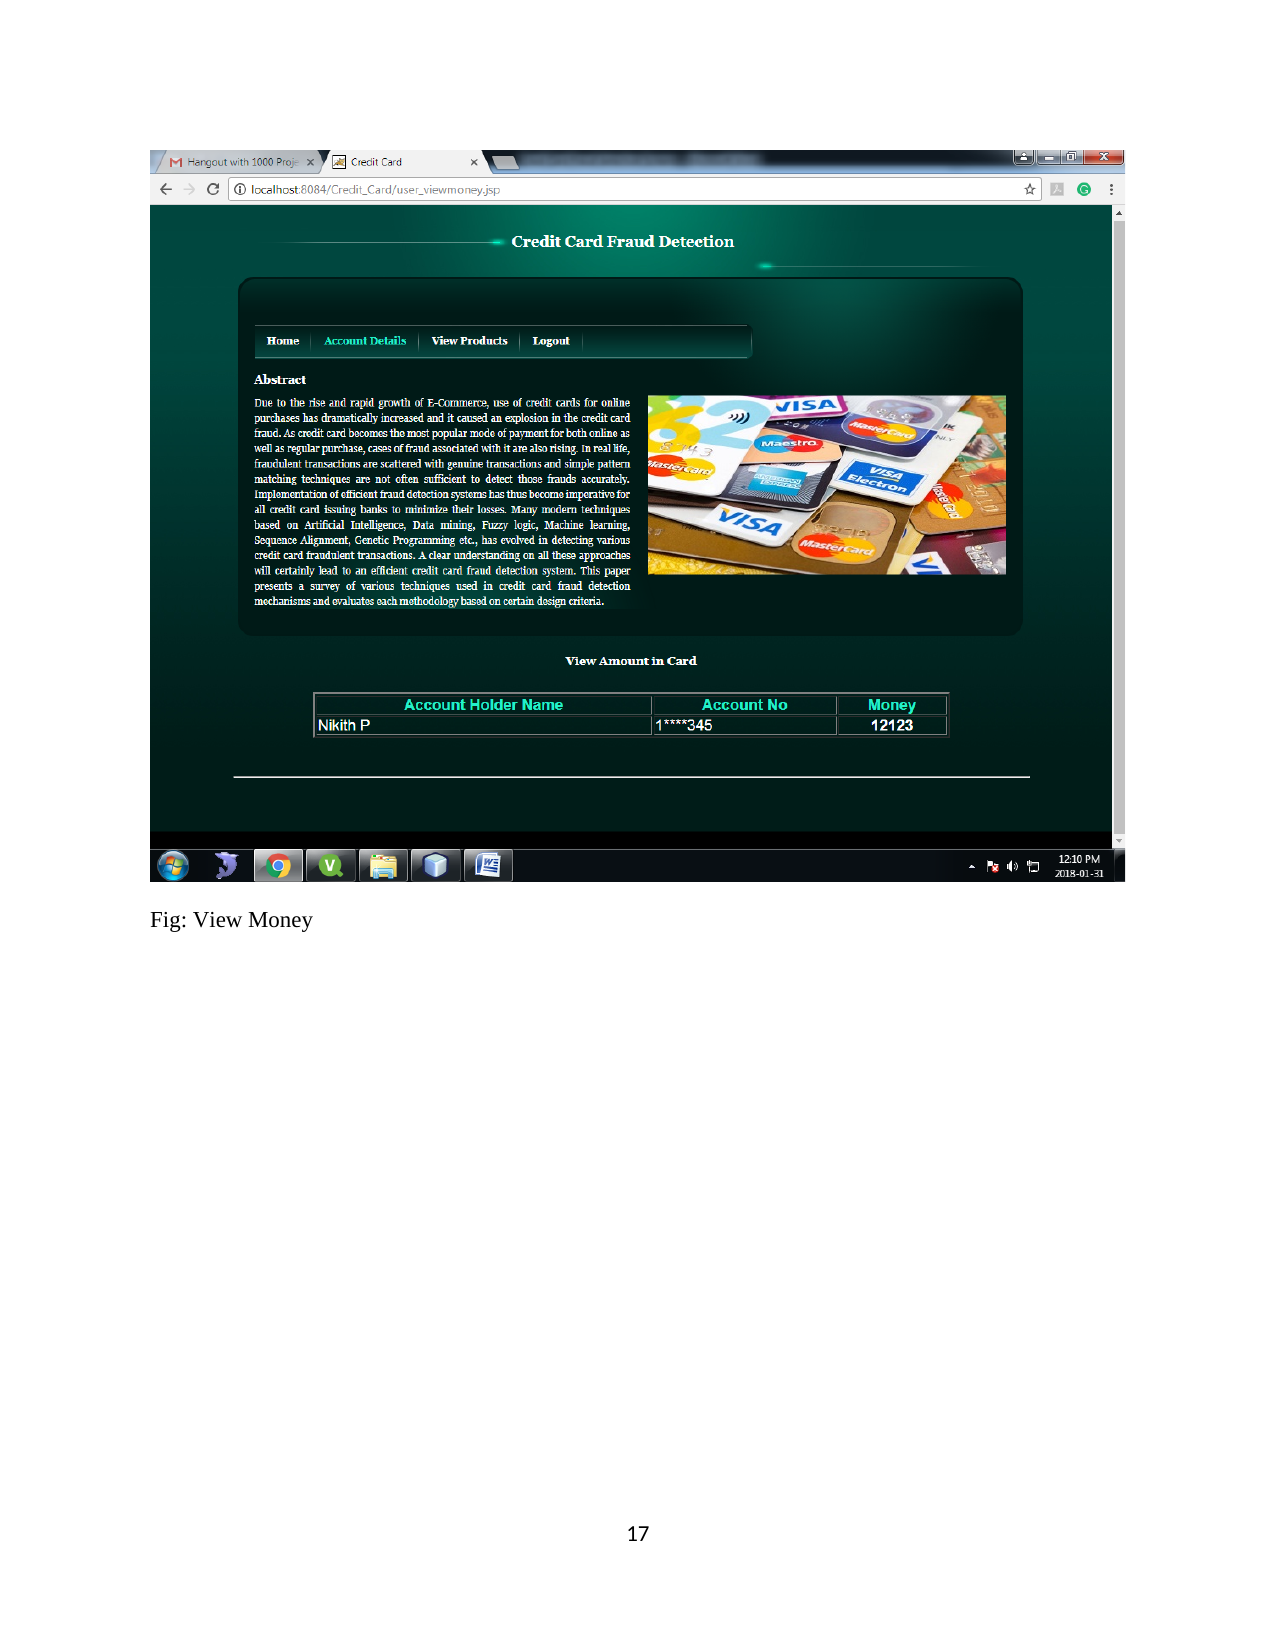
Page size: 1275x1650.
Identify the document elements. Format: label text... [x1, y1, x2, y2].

picture [150, 150, 1125, 882]
text Fig: View Money [150, 906, 1125, 933]
